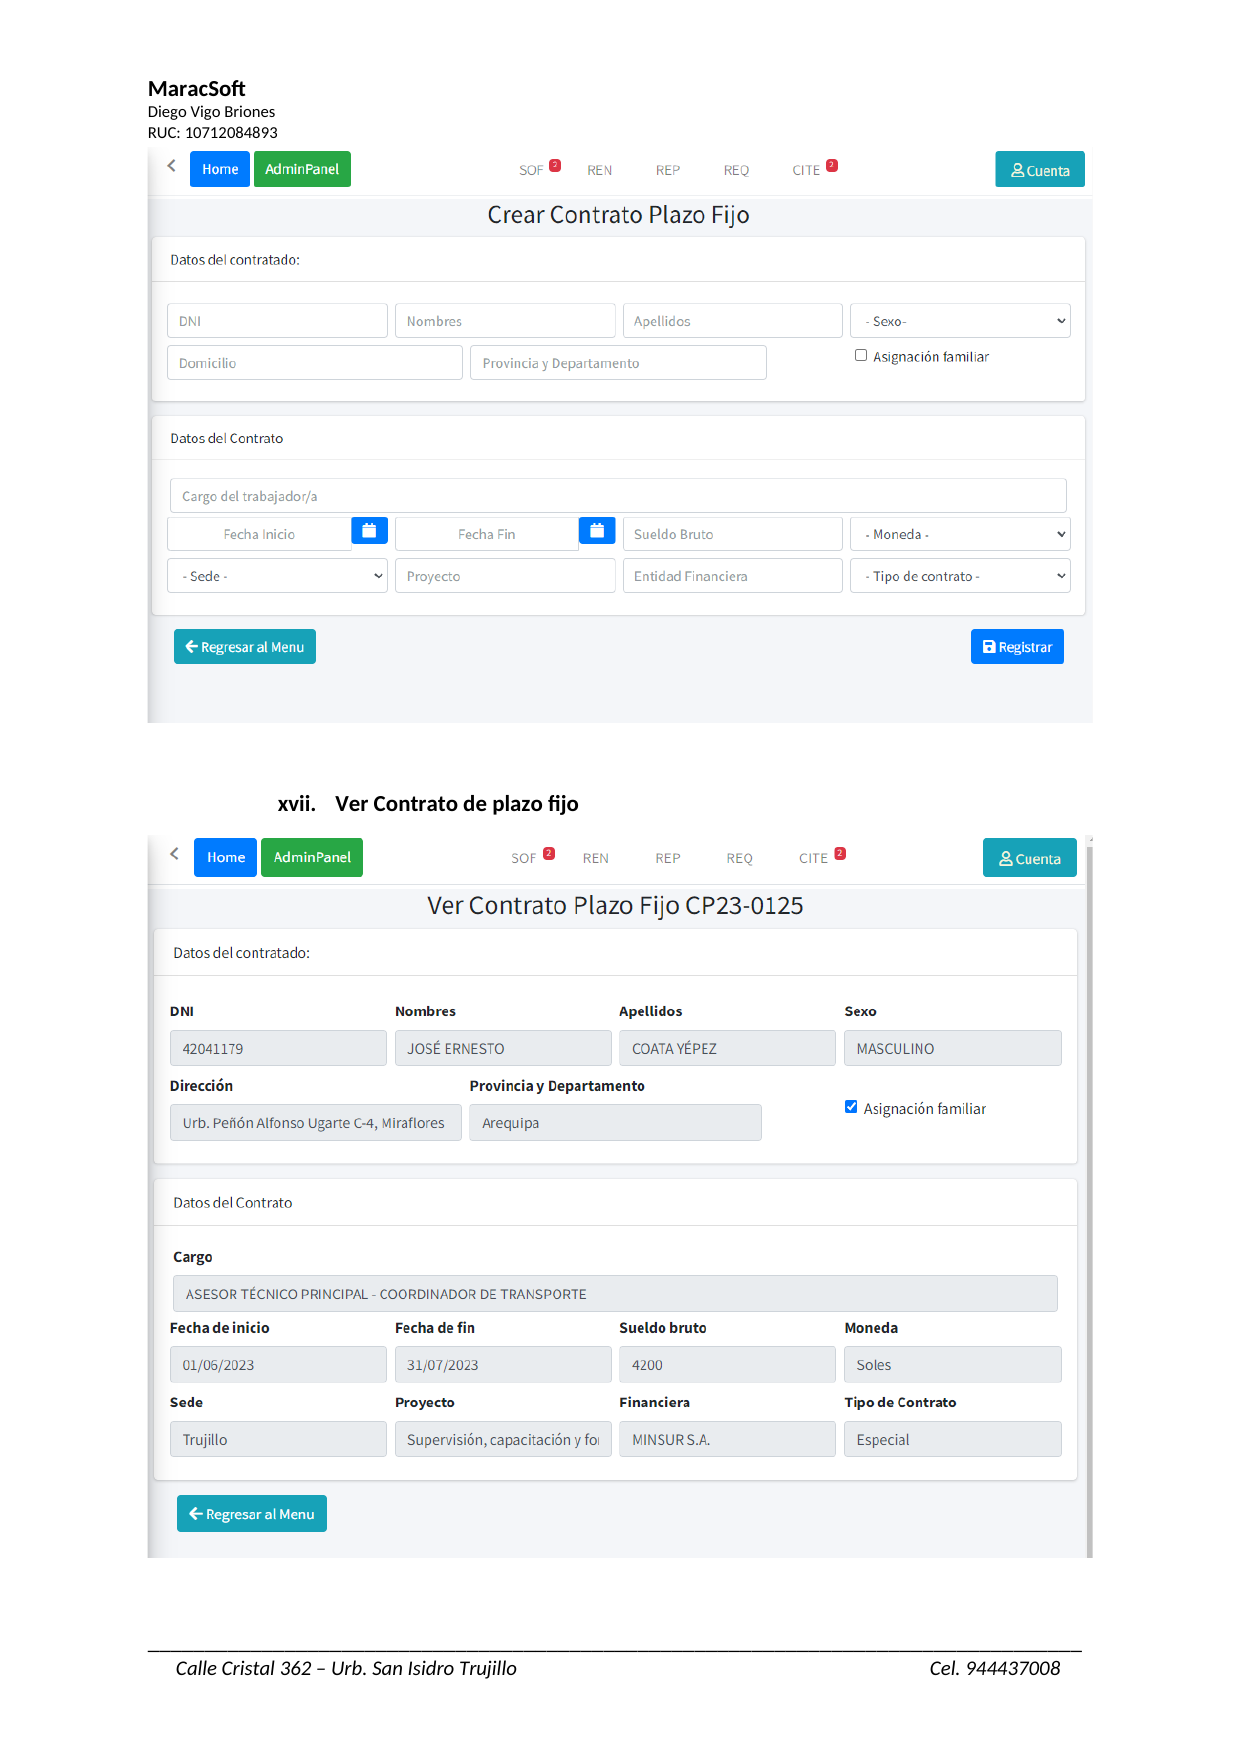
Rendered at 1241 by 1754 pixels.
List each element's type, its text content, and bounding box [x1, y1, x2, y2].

picture [147, 835, 1093, 1558]
list Ver Contrato de plazo fijo [316, 789, 1093, 817]
picture [147, 147, 1093, 723]
